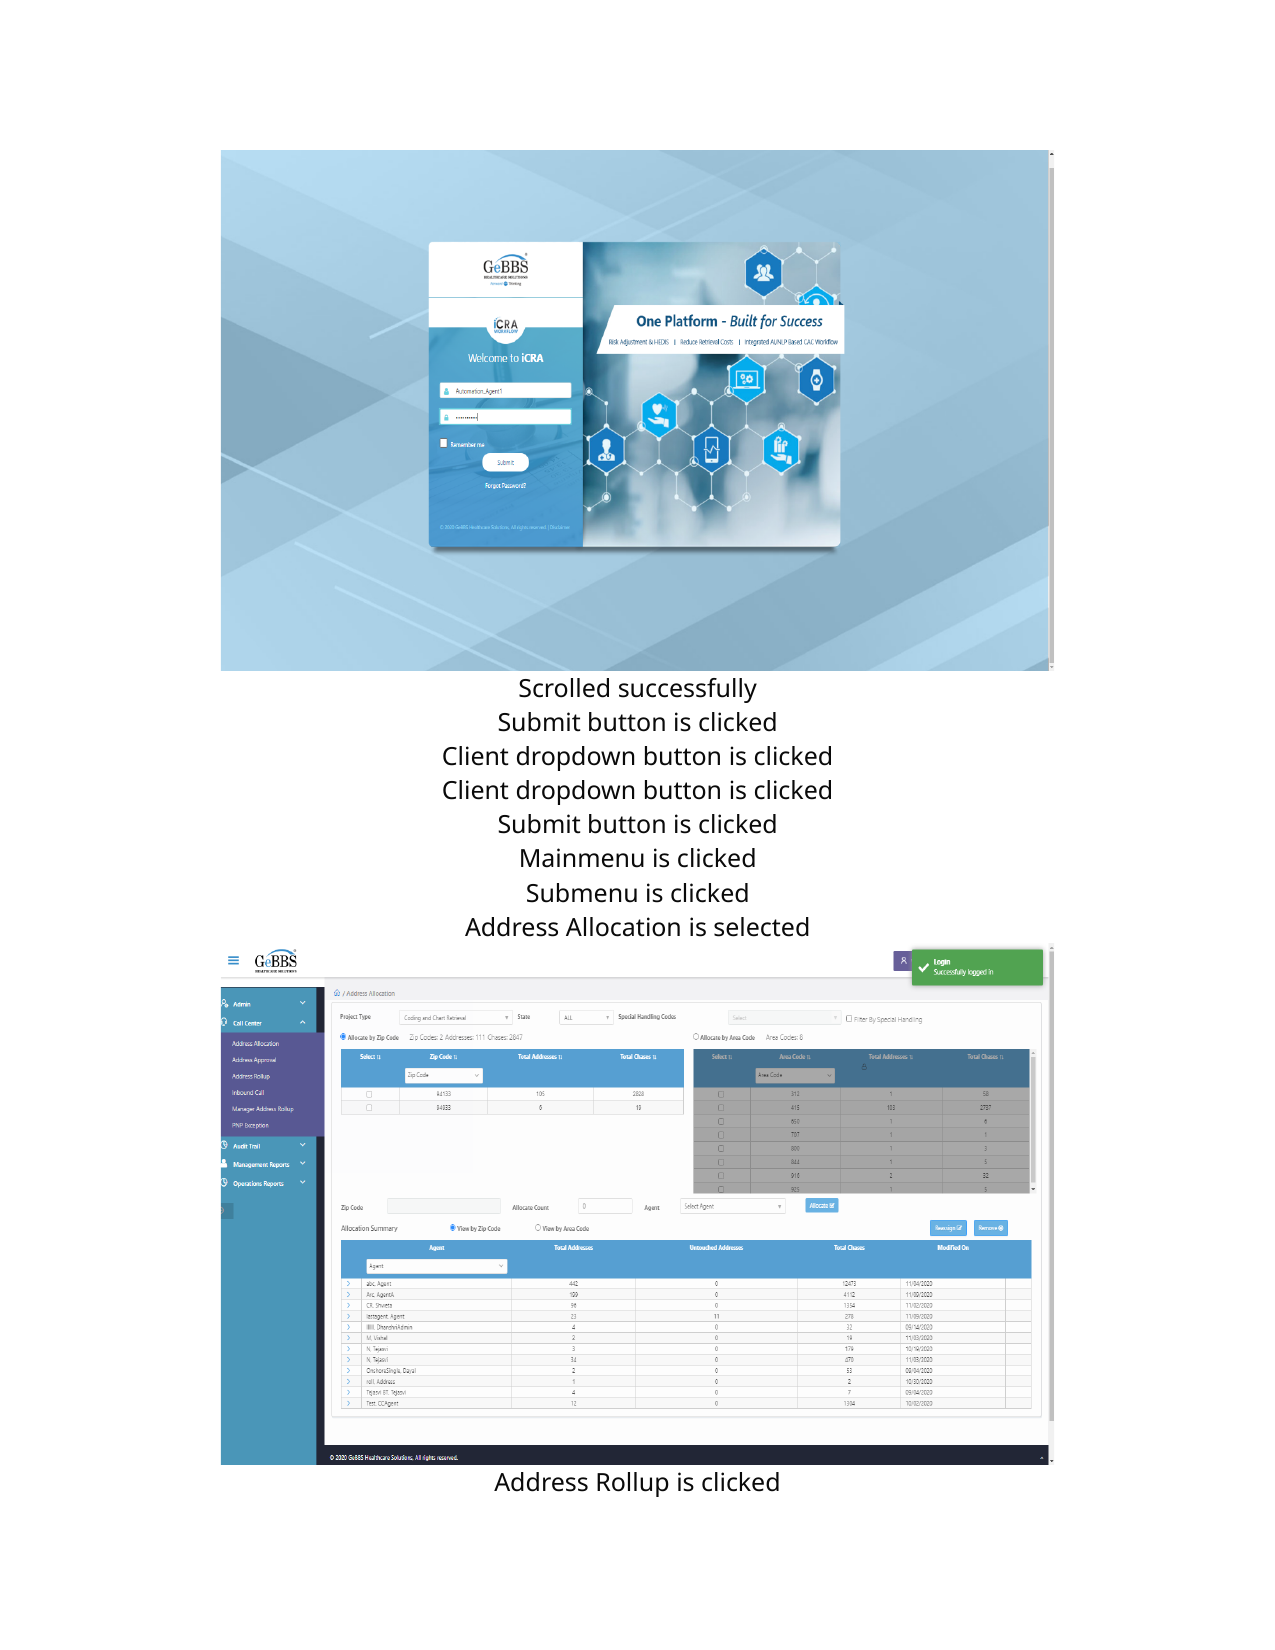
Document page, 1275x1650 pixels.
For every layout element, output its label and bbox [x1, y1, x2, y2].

text [150, 150, 1125, 1498]
picture [220, 943, 1055, 1465]
picture [220, 150, 1055, 671]
